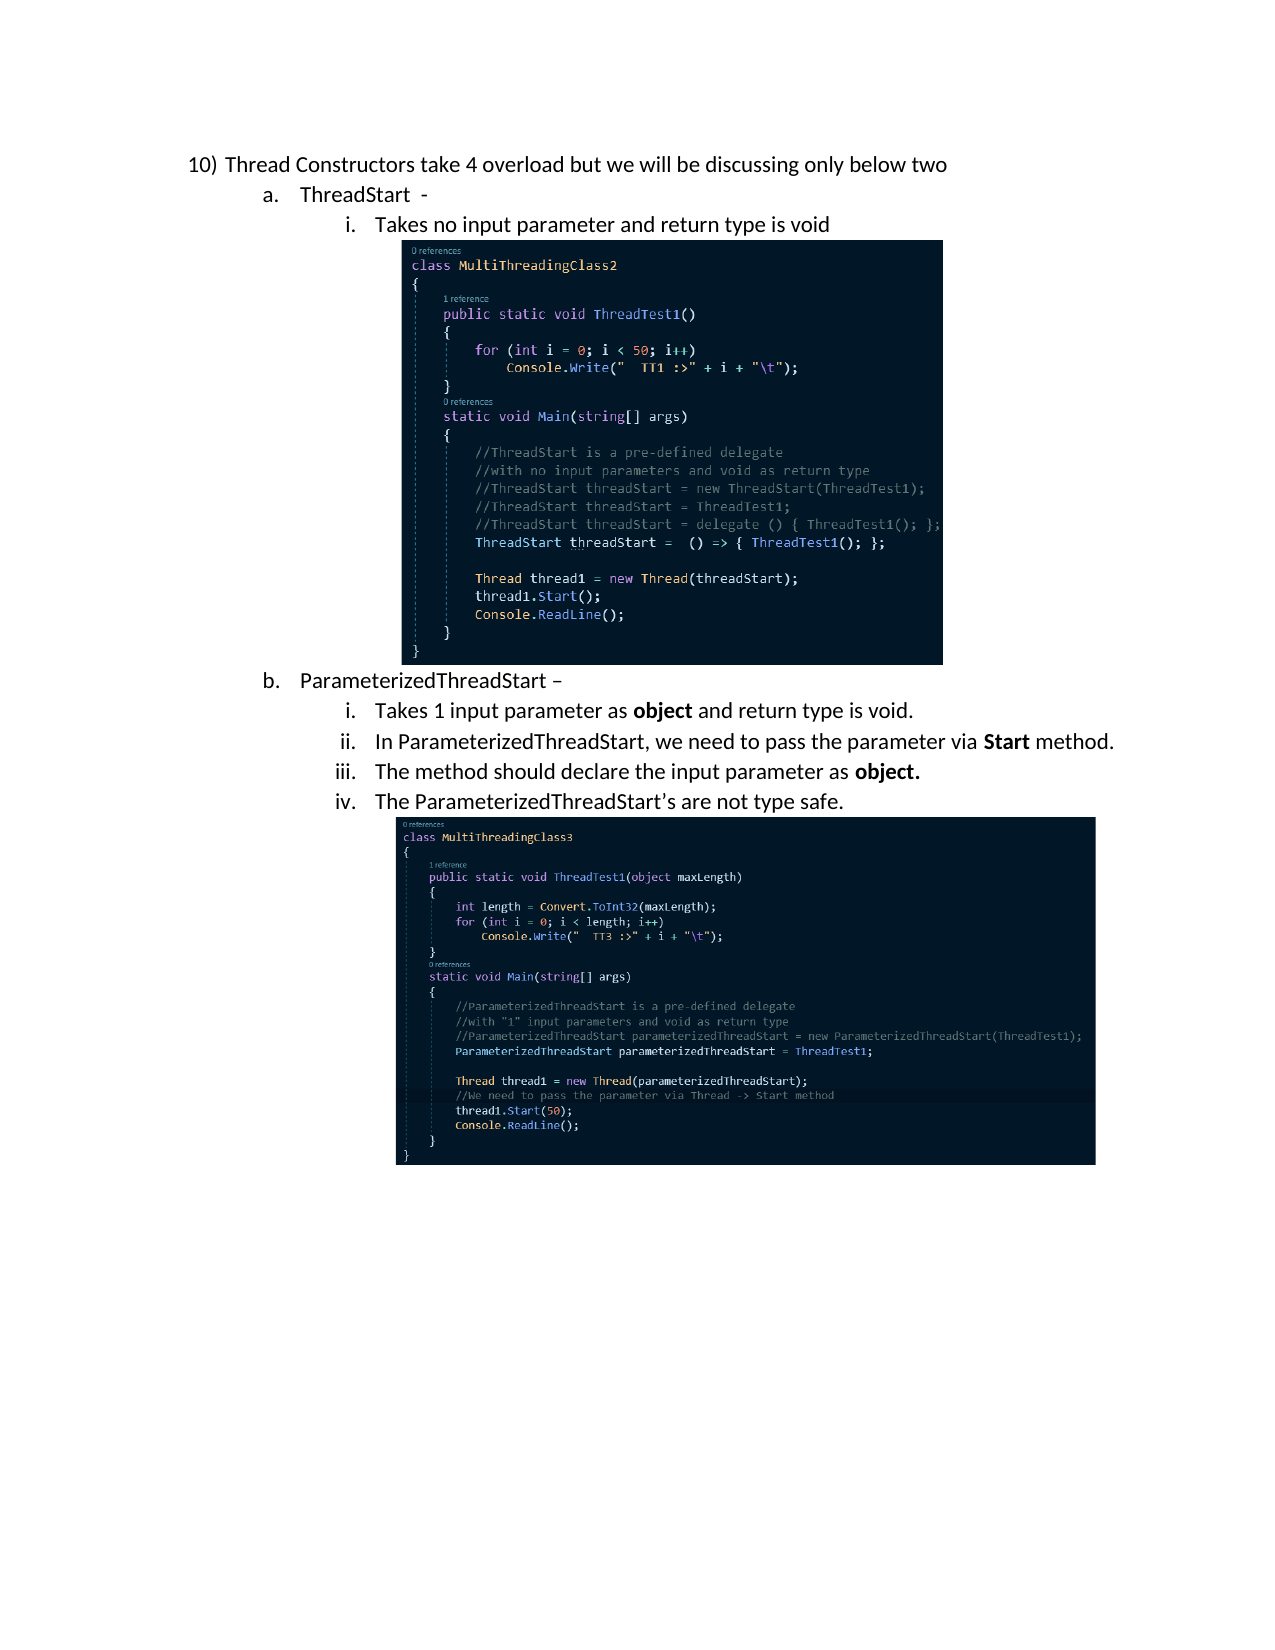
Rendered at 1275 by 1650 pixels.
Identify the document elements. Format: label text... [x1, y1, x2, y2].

list Takes 1 input parameter as object and return type is void. [356, 697, 1125, 725]
list The method should declare the input parameter as object. [356, 757, 1125, 785]
list Thread Constructors take 4 overload but we will be discussing only below two [187, 150, 1125, 178]
list ParameterizedThreadStart – [262, 666, 1125, 694]
list ThreadStart - [262, 180, 1125, 208]
list In ParameterizedThreadStart, we need to pass the parameter via Start method. [356, 727, 1125, 755]
list The ParameterizedThreadStart’s are not type safe. [356, 787, 1125, 815]
list Takes no input parameter and return type is void [356, 210, 1125, 238]
picture [395, 817, 1096, 1165]
picture [401, 240, 943, 665]
